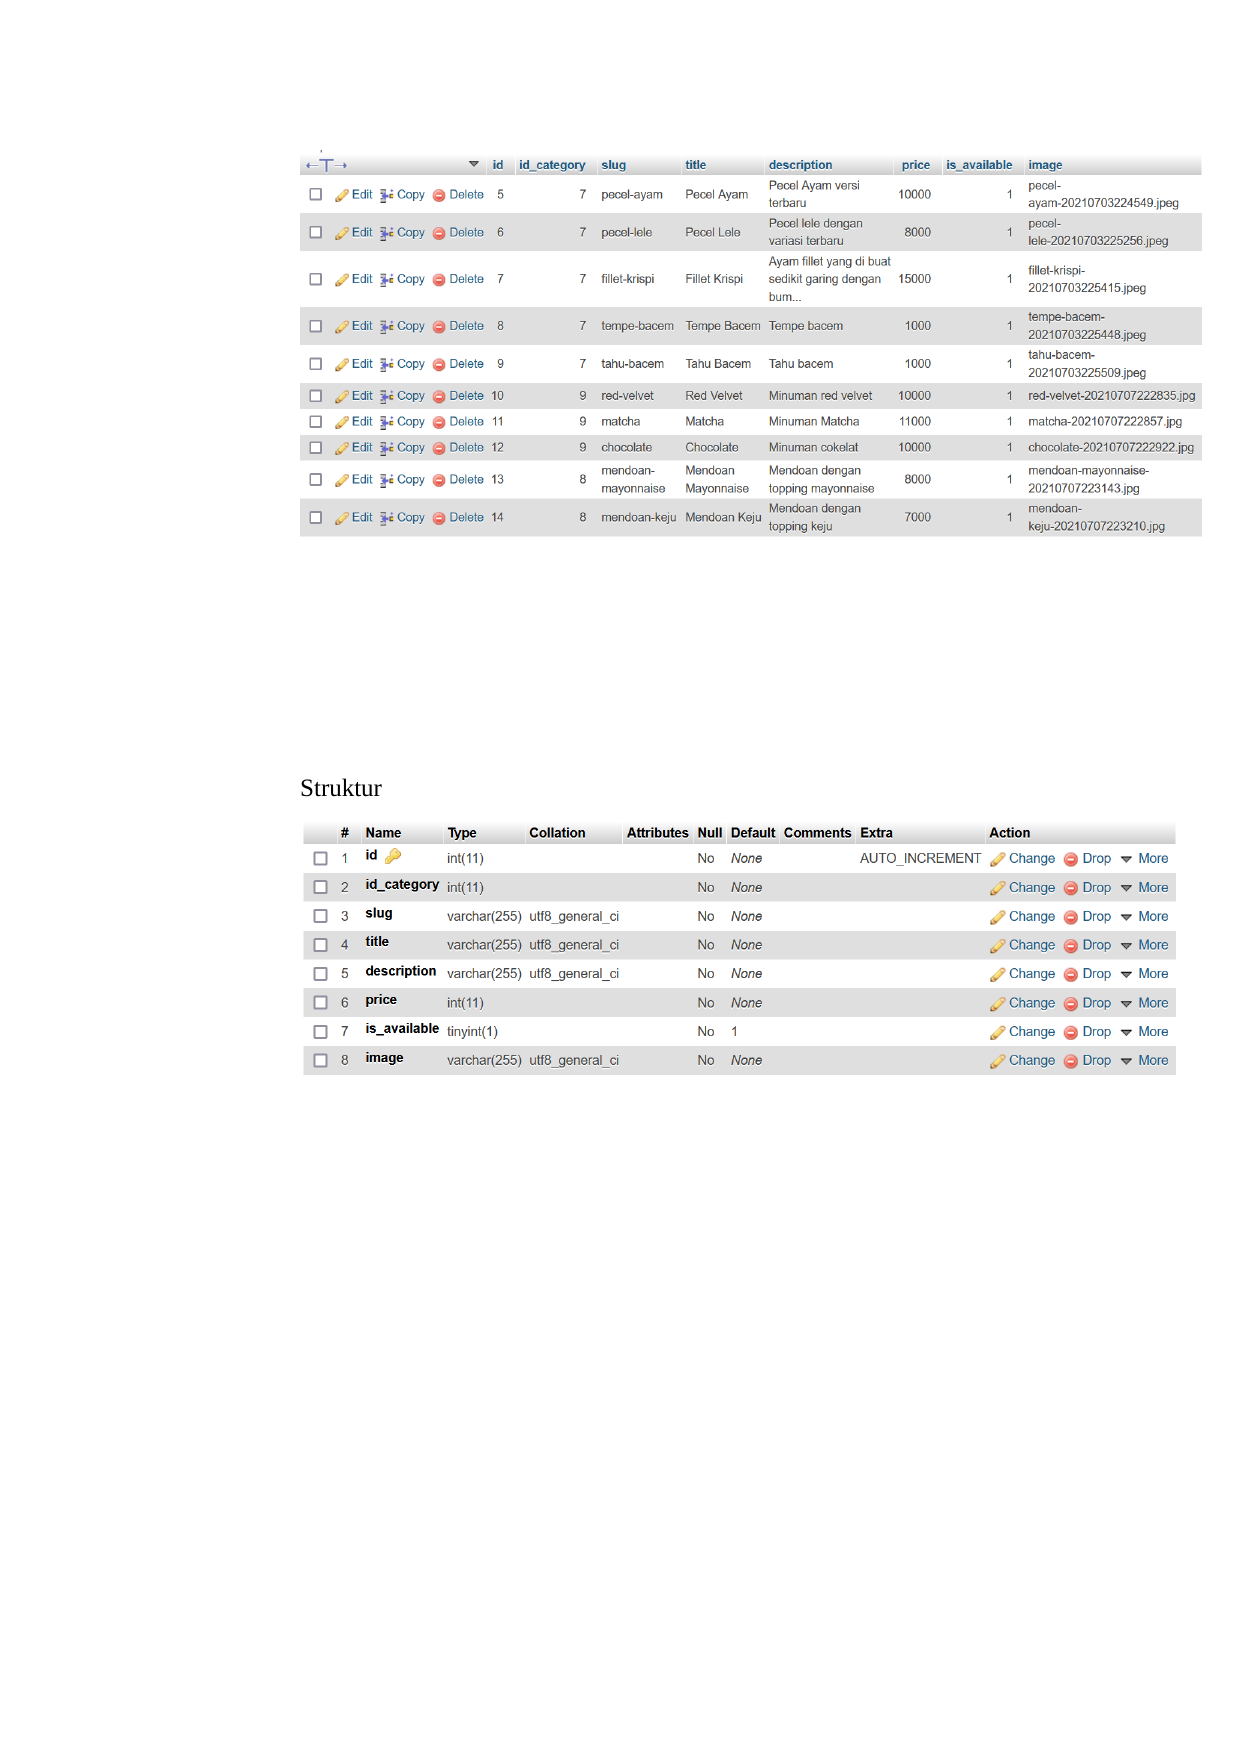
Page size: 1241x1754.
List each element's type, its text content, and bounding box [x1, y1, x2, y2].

list Struktur [300, 773, 1090, 802]
picture [300, 816, 1198, 1084]
picture [300, 150, 1208, 544]
